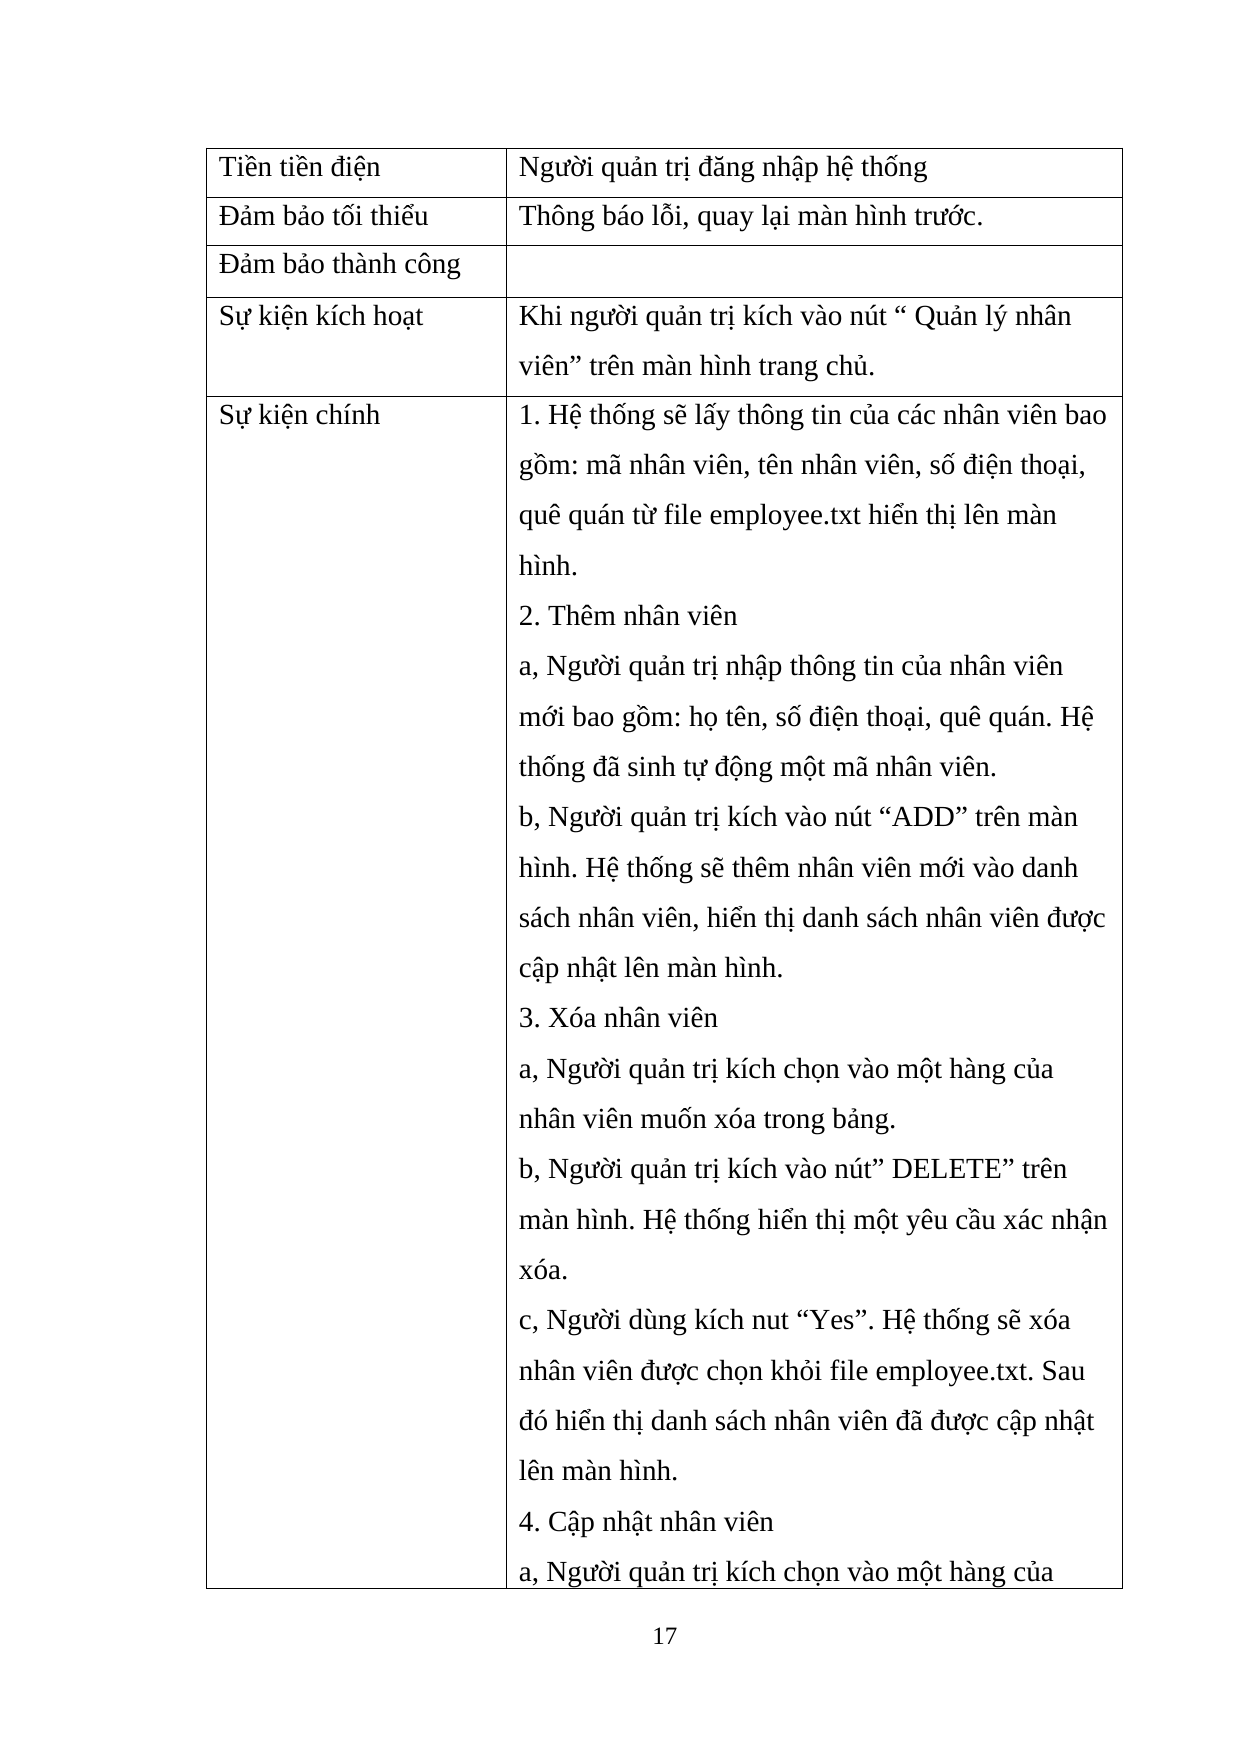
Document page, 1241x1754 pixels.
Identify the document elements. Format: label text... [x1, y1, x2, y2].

table_cell Sự kiện chính [207, 397, 506, 1588]
table_cell Người quản trị đăng nhập hệ thống [507, 149, 1122, 197]
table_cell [507, 397, 1122, 1588]
table_cell Sự kiện kích hoạt [207, 298, 506, 396]
table_cell [507, 246, 1122, 297]
table_cell Đảm bảo thành công [207, 246, 506, 297]
table_cell Đảm bảo tối thiểu [207, 198, 506, 245]
table_cell Thông báo lỗi, quay lại màn hình trước. [507, 198, 1122, 245]
table_cell Khi người quản trị kích vào nút “ Quản lý nhân viên” trên màn hình trang chủ. [507, 298, 1122, 396]
table_cell Tiền tiền điện [207, 149, 506, 197]
